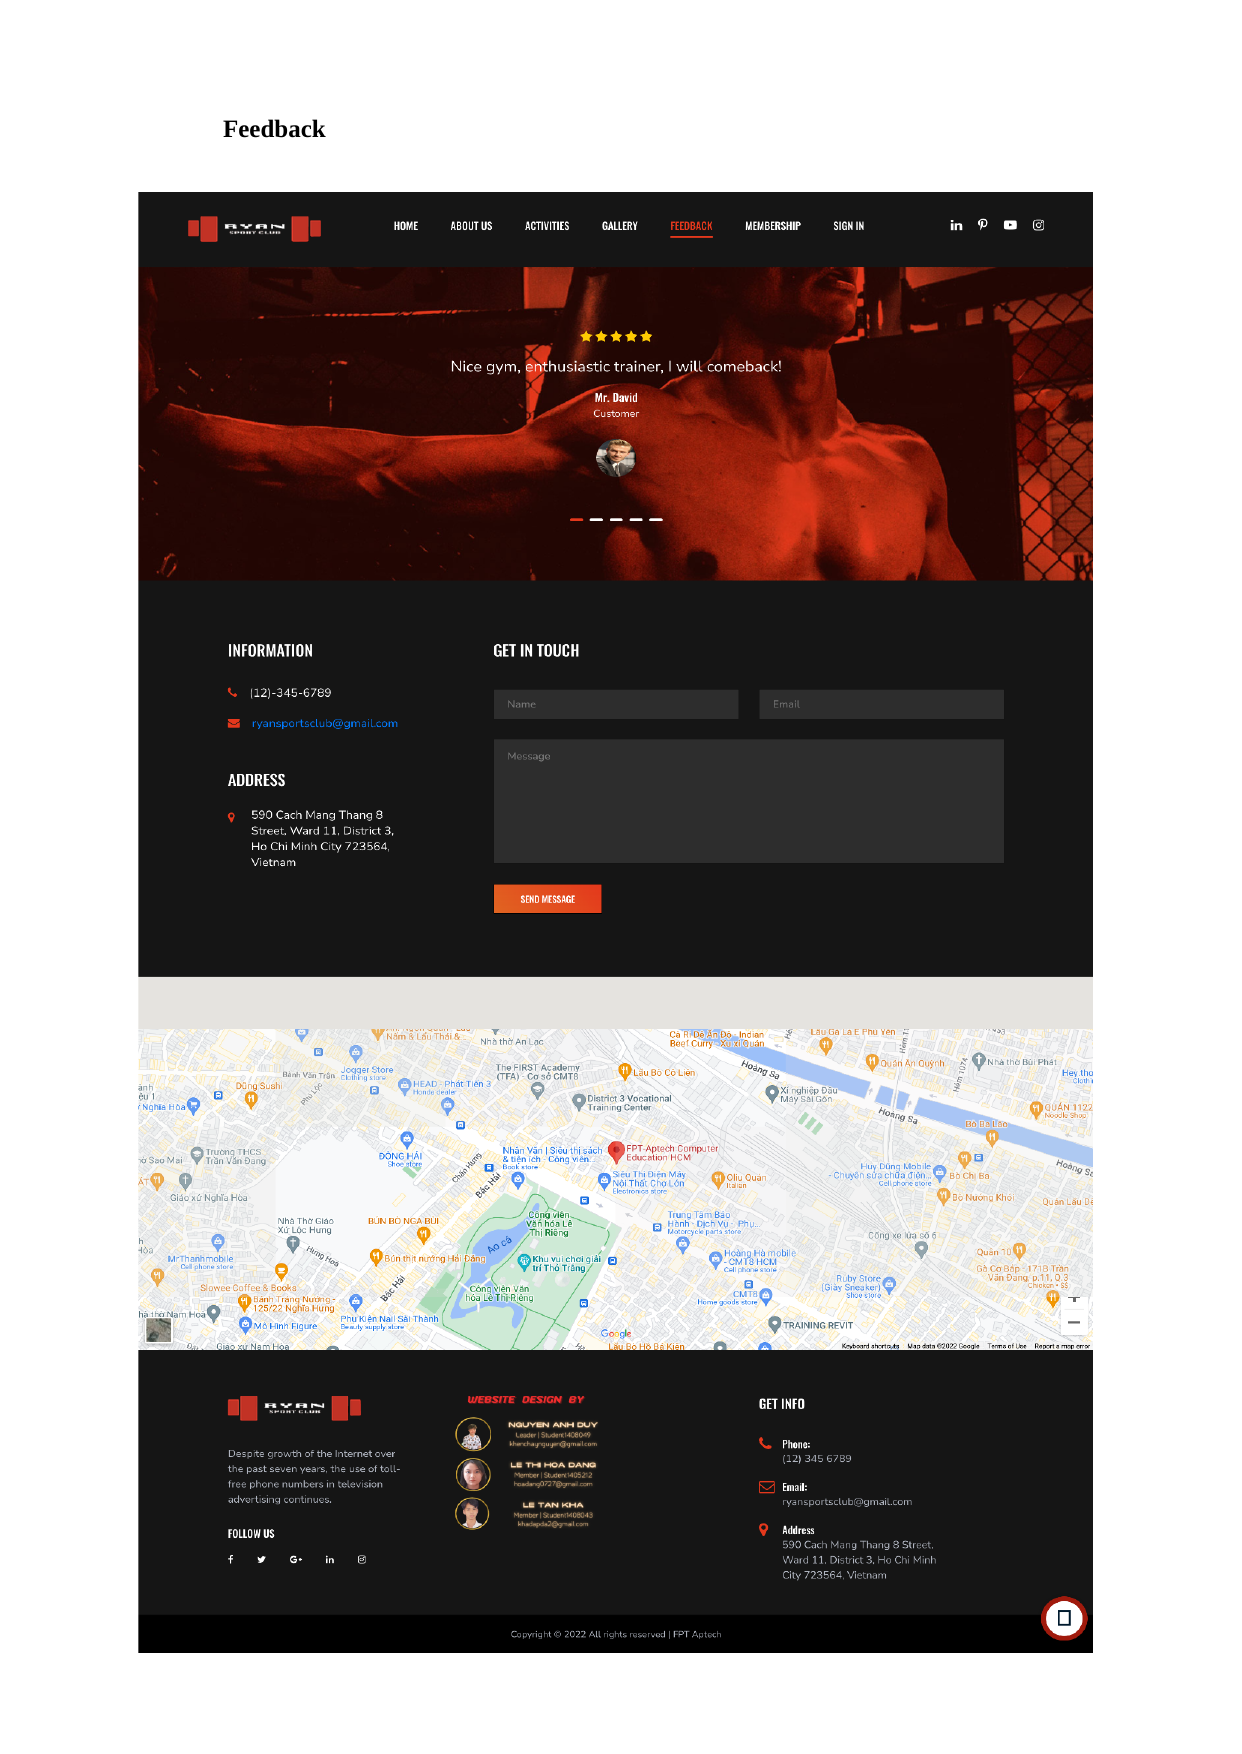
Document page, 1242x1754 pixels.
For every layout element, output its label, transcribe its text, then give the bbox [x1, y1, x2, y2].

picture [138, 192, 1093, 1653]
subtitle Feedback [121, 114, 1212, 143]
